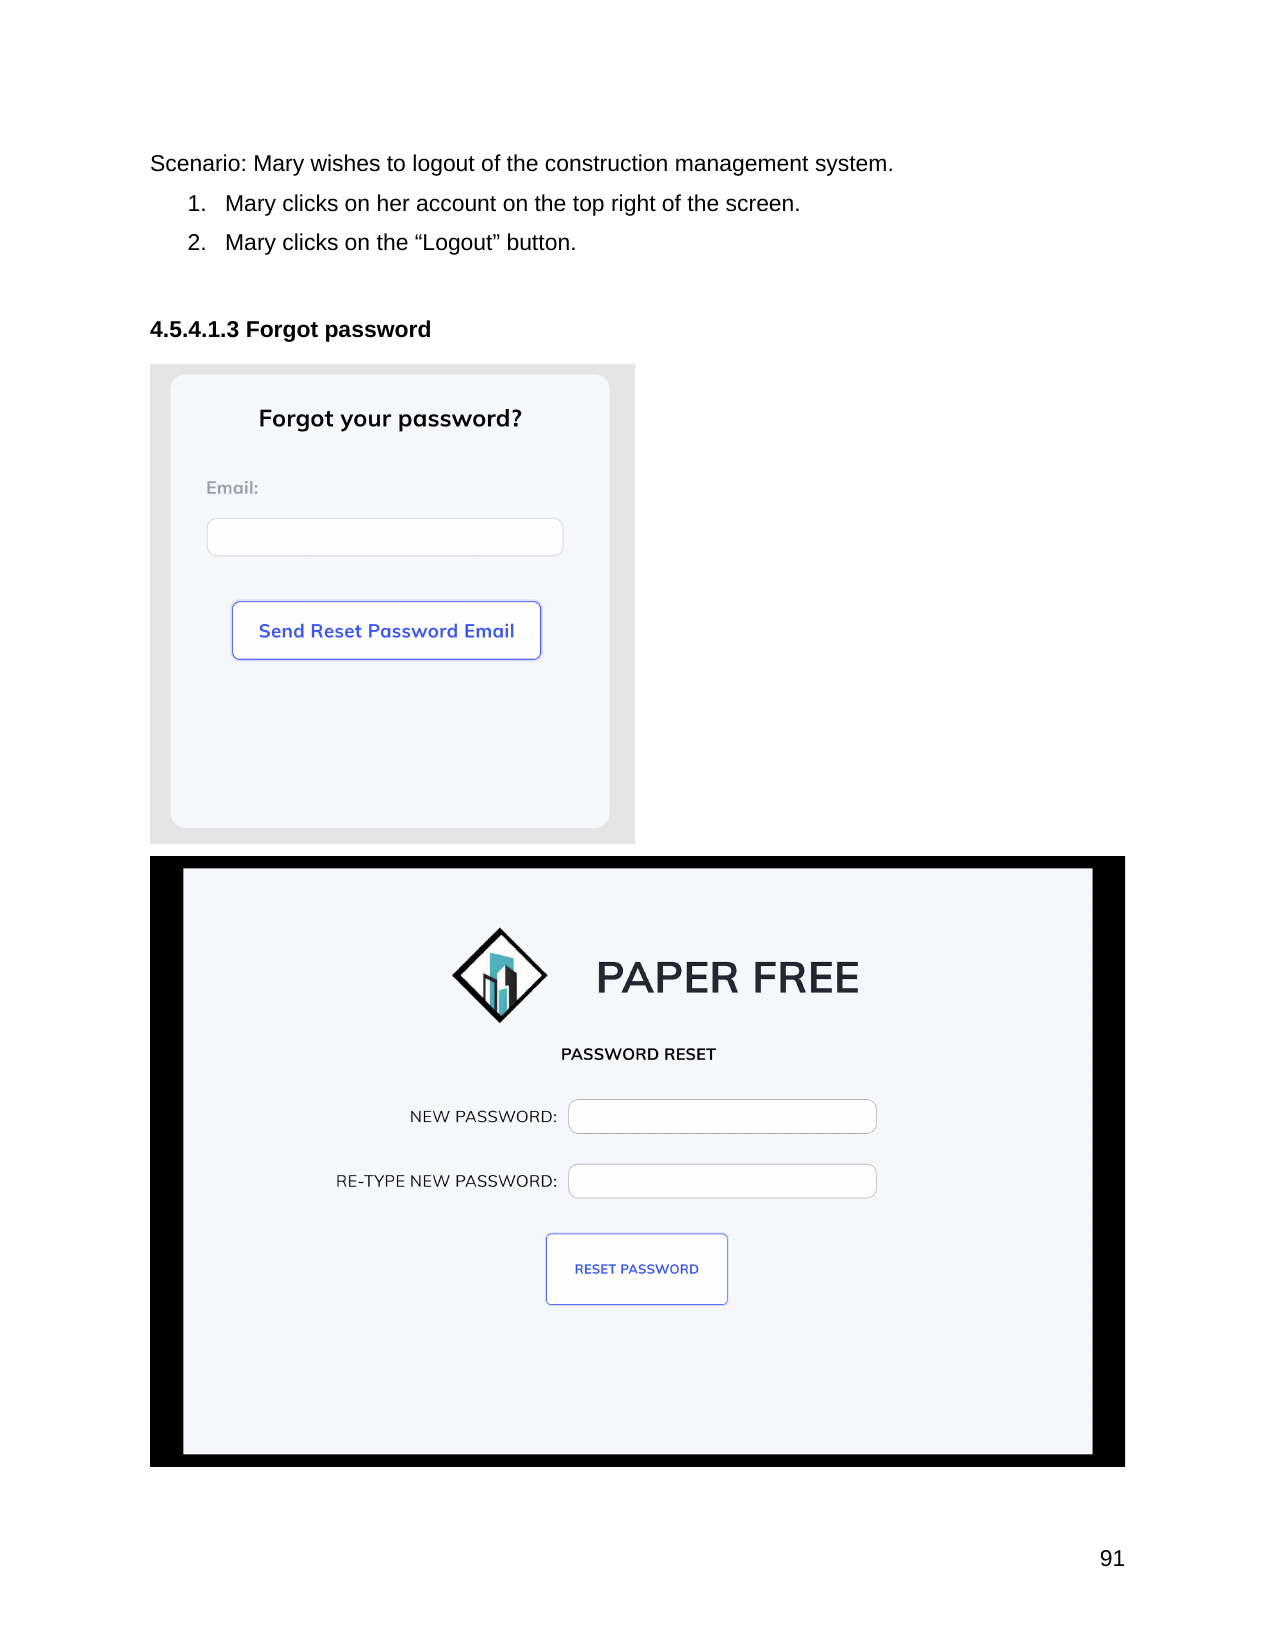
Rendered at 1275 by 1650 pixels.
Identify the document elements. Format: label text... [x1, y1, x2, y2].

picture [150, 364, 636, 844]
picture [150, 856, 1125, 1467]
list Mary clicks on the “Logout” button. [187, 229, 1125, 255]
subtitle 4.5.4.1.3 Forgot password [150, 316, 1125, 343]
text Scenario: Mary wishes to logout of the construction management system. [150, 150, 1125, 176]
list Mary clicks on her account on the top right of the screen. [187, 189, 1125, 216]
